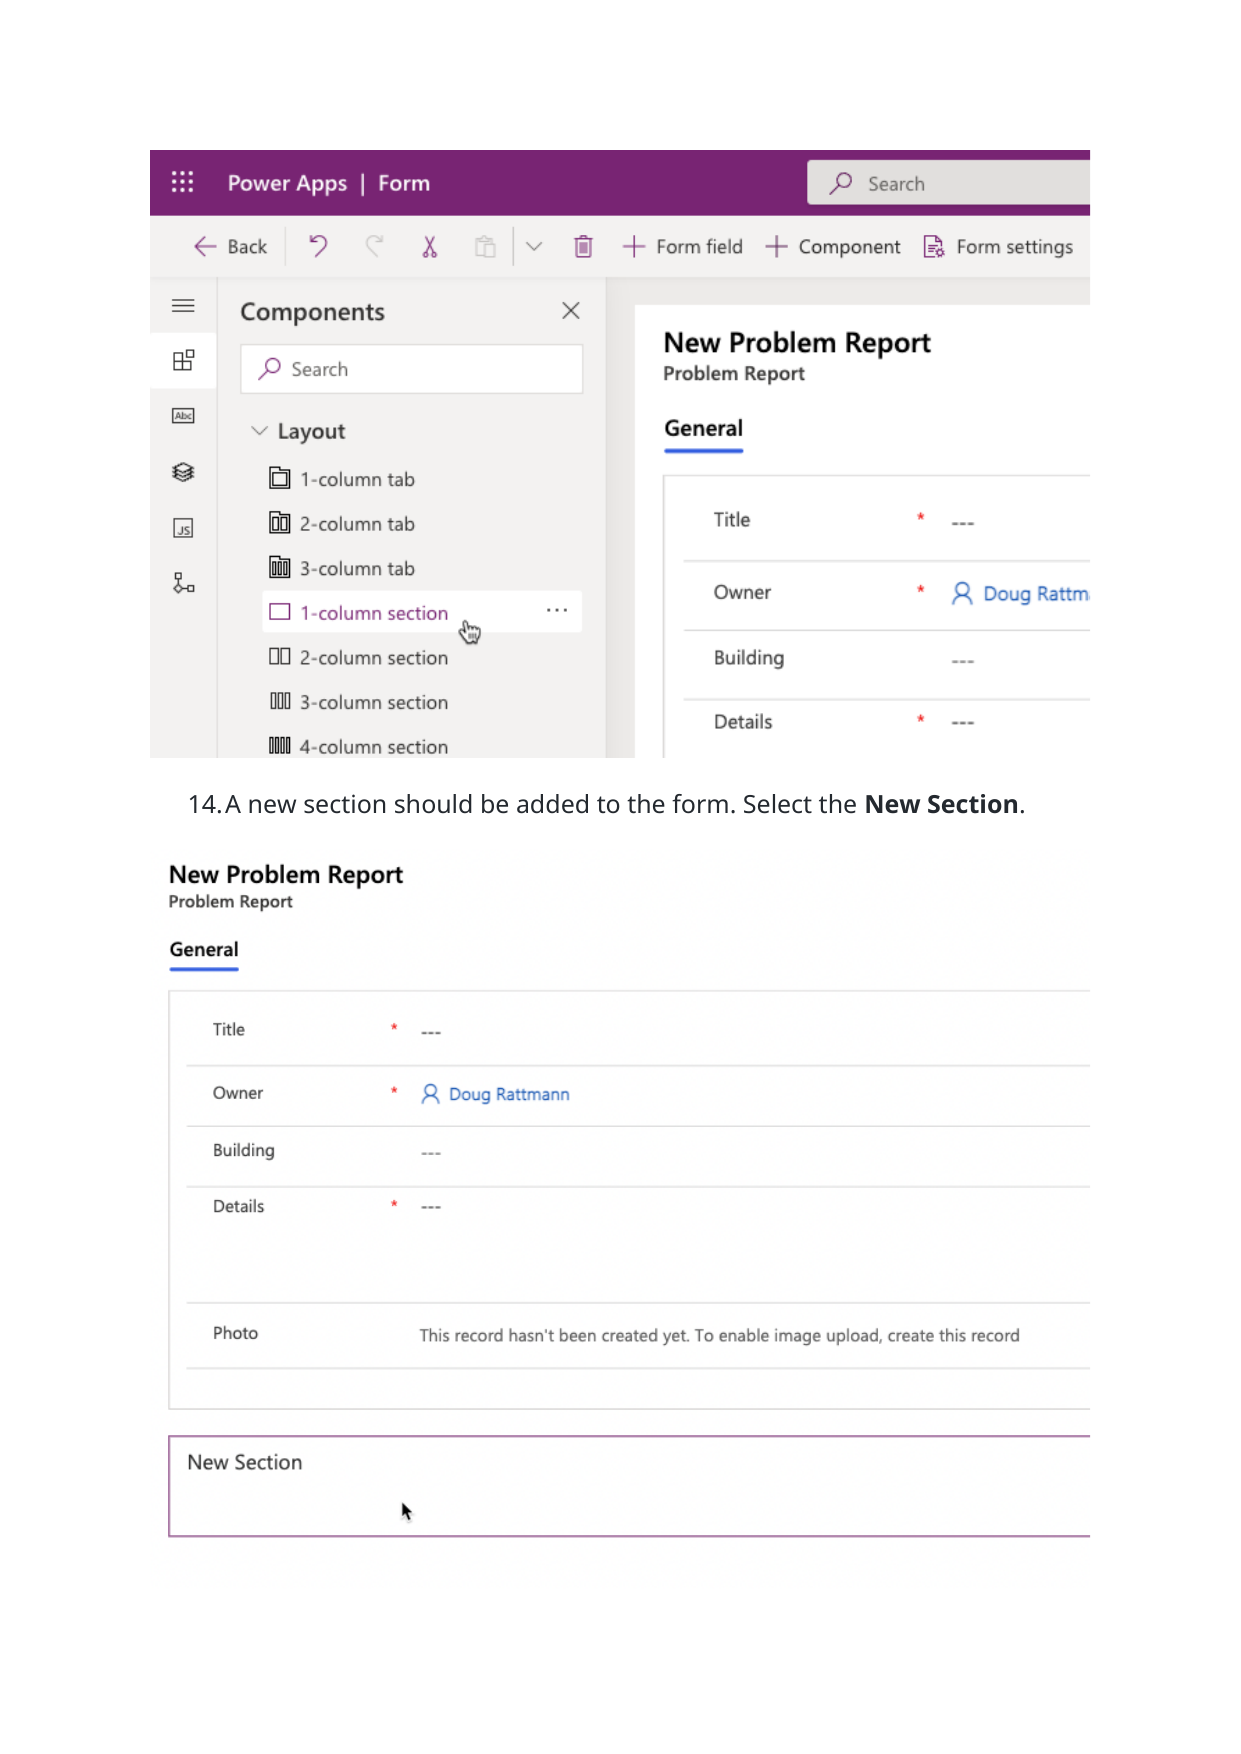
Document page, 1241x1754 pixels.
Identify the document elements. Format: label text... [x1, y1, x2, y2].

list A new section should be added to the form. Select the New Section. [187, 787, 1090, 821]
picture [150, 150, 1091, 758]
picture [150, 849, 1091, 1589]
